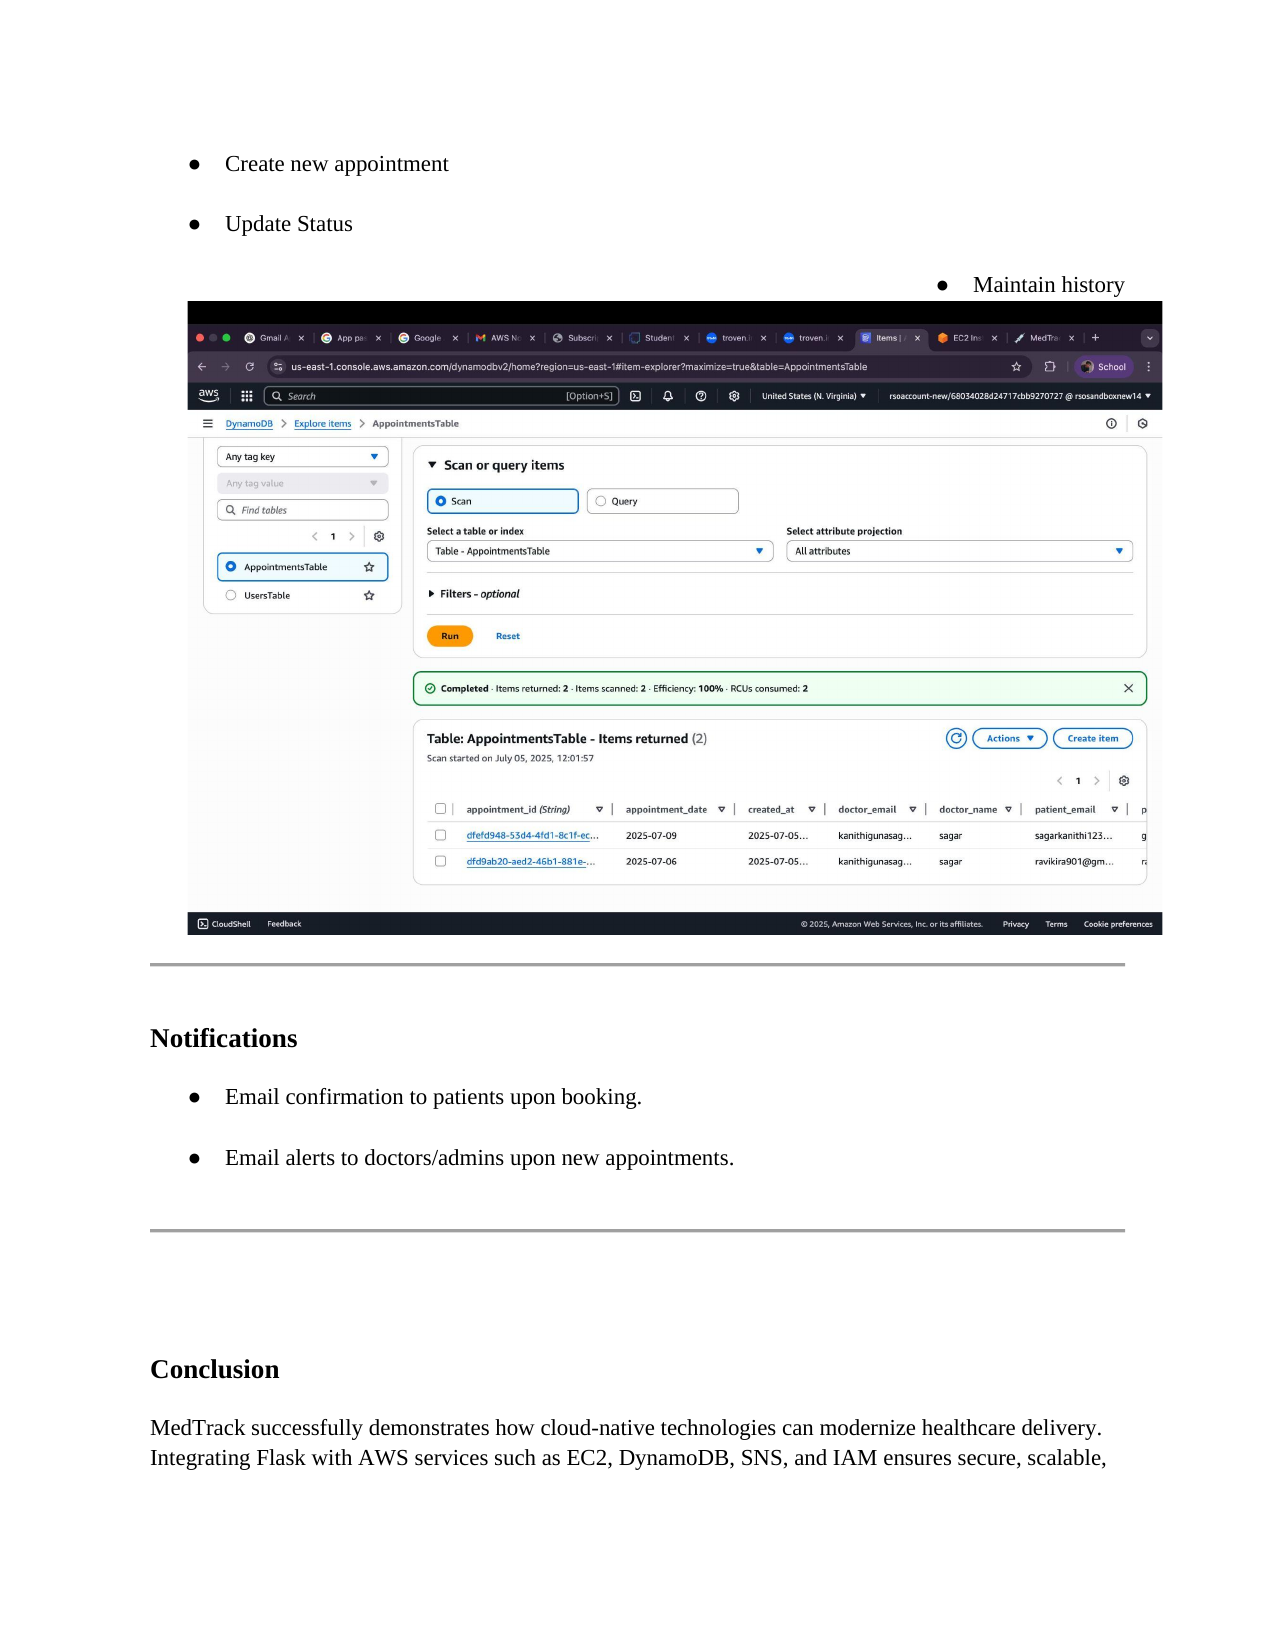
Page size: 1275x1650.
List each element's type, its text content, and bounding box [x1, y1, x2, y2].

subtitle Conclusion [150, 1353, 1125, 1384]
list Email confirmation to patients upon booking. [187, 1083, 1125, 1140]
list Update Status [187, 210, 1125, 267]
list Email alerts to doctors/admins upon new appointments. [187, 1144, 1125, 1200]
list Create new appointment [187, 150, 1125, 207]
picture [187, 301, 1163, 935]
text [150, 1414, 1125, 1471]
subtitle Notifications [150, 1023, 1125, 1054]
